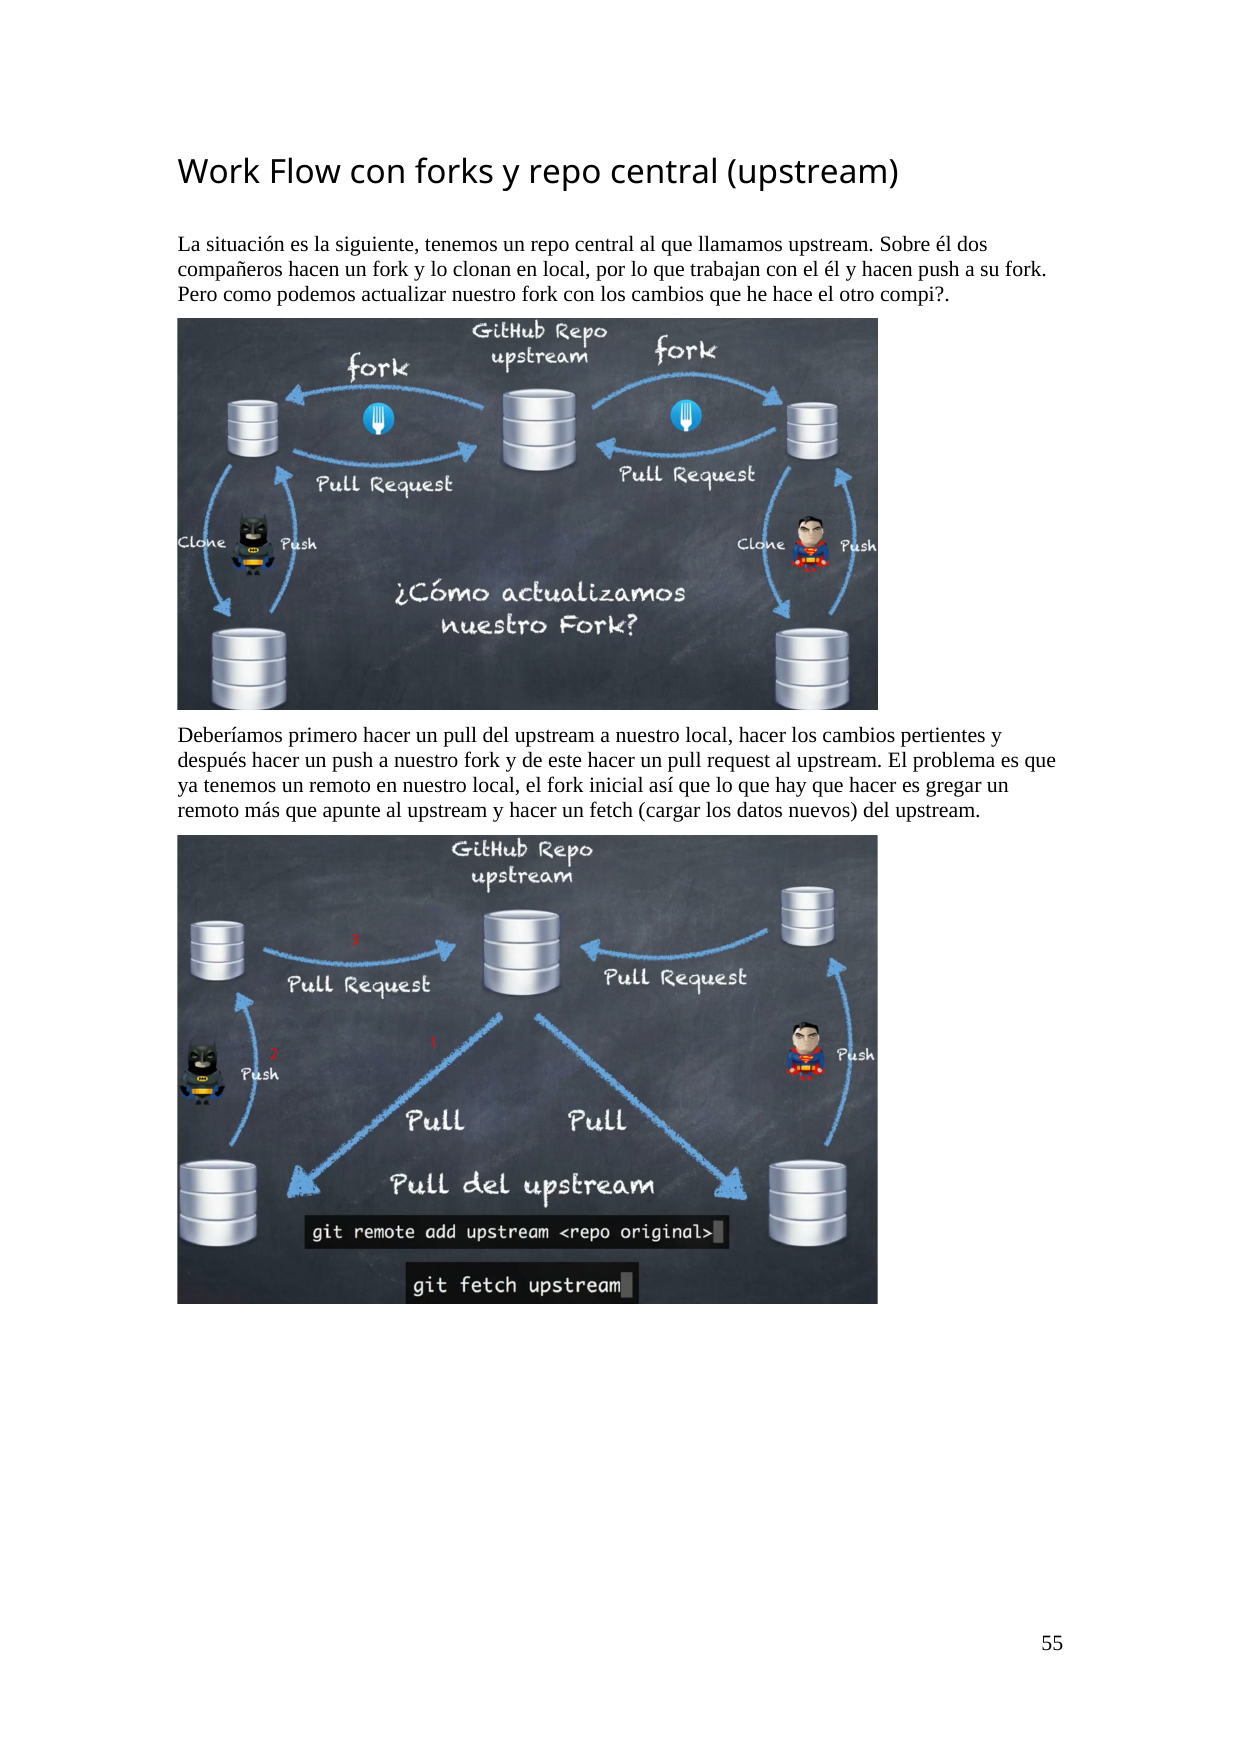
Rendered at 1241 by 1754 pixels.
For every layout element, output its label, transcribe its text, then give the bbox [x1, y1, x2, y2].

picture [177, 835, 878, 1304]
text Deberíamos primero hacer un pull del upstream a nuestro local, hacer los cambios pertientes y después hacer un push a nuestro fork y de este hacer un pull request al upstream. El problema es que ya tenemos un remoto en nuestro local, el fork inicial así que lo que hay que hacer es gregar un remoto más que apunte al upstream y hacer un fetch (cargar los datos nuevos) del upstream. [177, 722, 1063, 822]
text La situación es la siguiente, tenemos un repo central al que llamamos upstream. Sobre él dos compañeros hacen un fork y lo clonan en local, por lo que trabajan con el él y hacen push a su fork. Pero como podemos actualizar nuestro fork con los cambios que he hace el otro compi?. [177, 231, 1063, 306]
picture [177, 318, 878, 710]
subtitle Work Flow con forks y repo central (upstream) [177, 148, 1063, 193]
